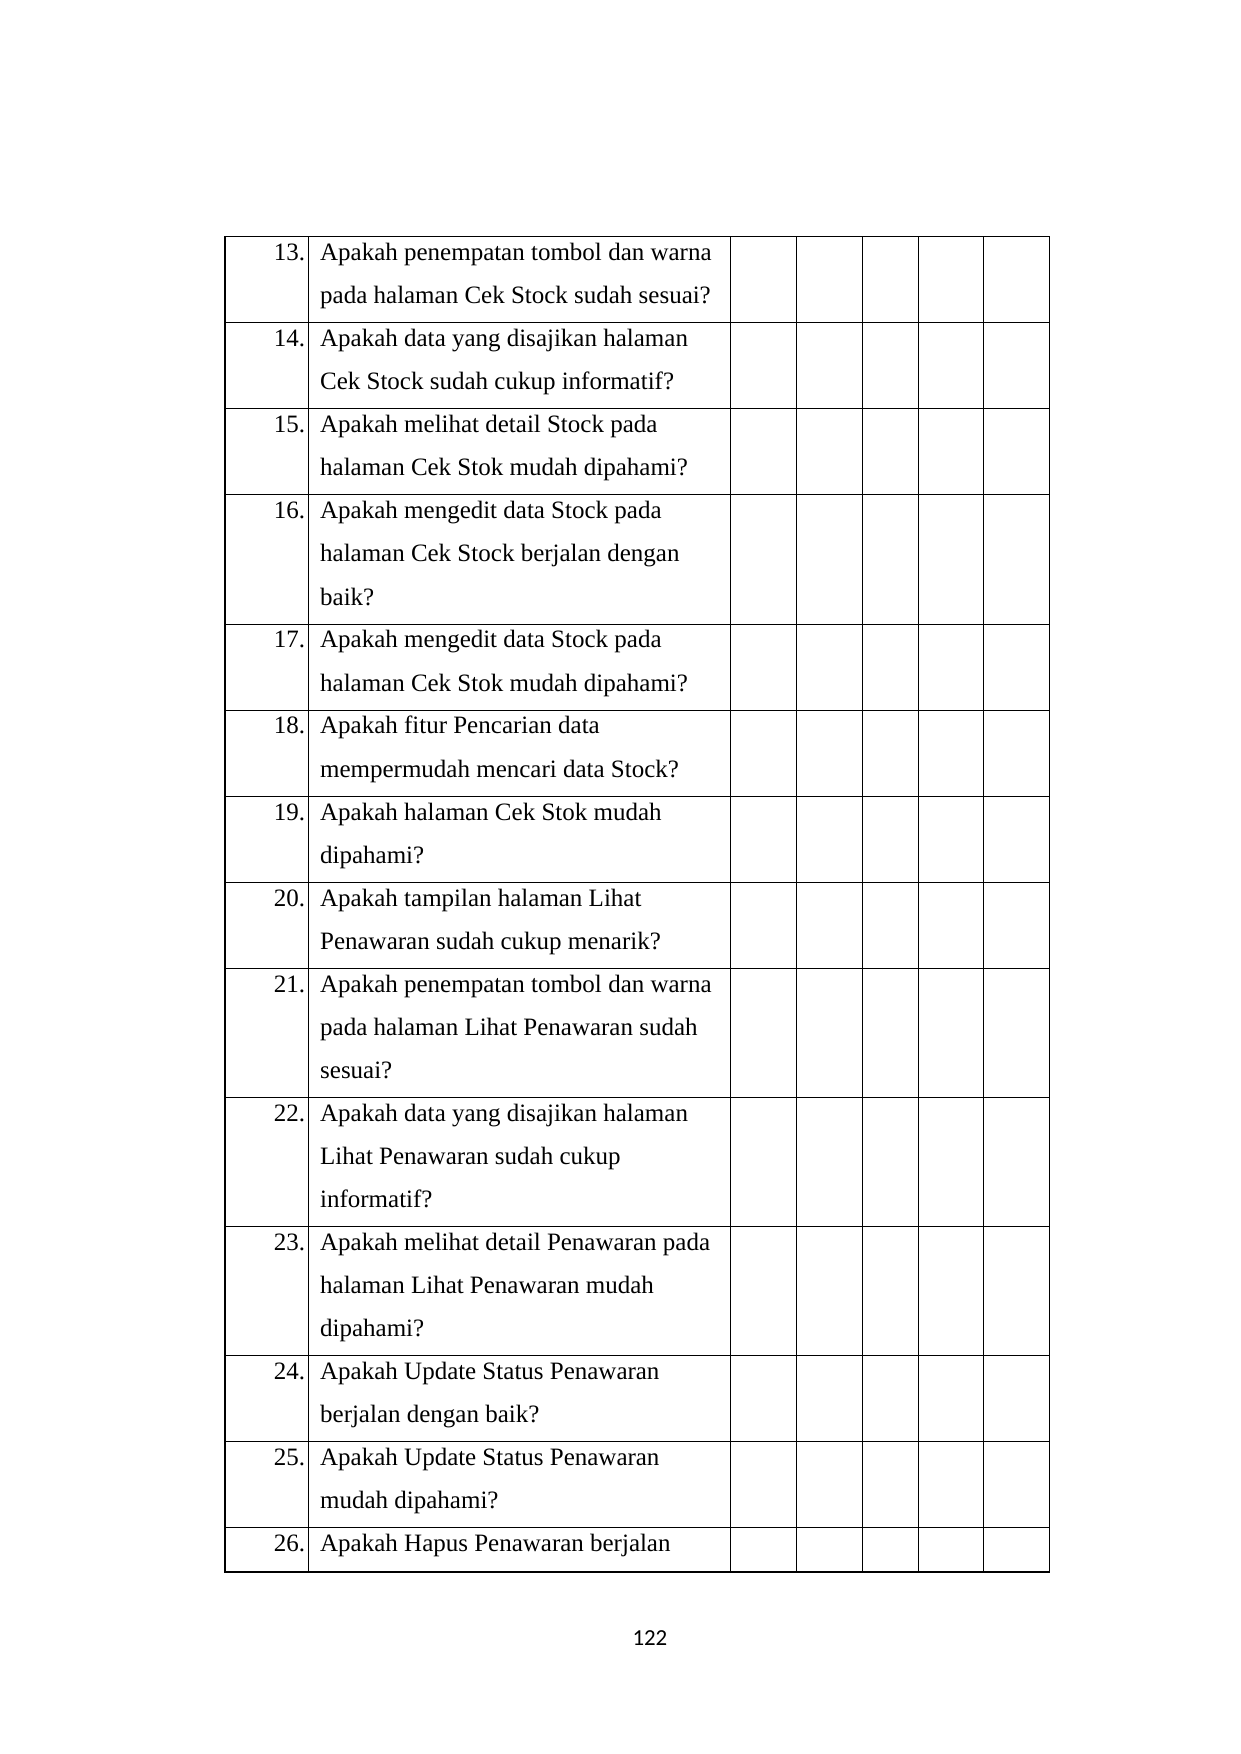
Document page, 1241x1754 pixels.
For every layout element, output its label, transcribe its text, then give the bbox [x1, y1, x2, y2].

table_cell [226, 409, 308, 494]
table_cell [863, 1356, 918, 1441]
table_cell [919, 1356, 983, 1441]
table_cell [731, 797, 796, 882]
table_cell [863, 1227, 918, 1355]
table_cell Apakah penempatan tombol dan warna pada halaman Lihat Penawaran sudah sesuai? [309, 969, 730, 1097]
table_cell [797, 409, 862, 494]
table_cell Apakah mengedit data Stock pada halaman Cek Stock berjalan dengan baik? [309, 495, 730, 623]
table_cell [863, 797, 918, 882]
table_cell [984, 883, 1049, 968]
table_cell [984, 1227, 1049, 1355]
table_cell [731, 625, 796, 709]
table_cell [797, 1356, 862, 1441]
table_cell [984, 711, 1049, 796]
table_cell Apakah tampilan halaman Lihat Penawaran sudah cukup menarik? [309, 883, 730, 968]
table_cell [797, 1442, 862, 1527]
table_cell [731, 1356, 796, 1441]
table_cell [797, 797, 862, 882]
table_cell [919, 1528, 983, 1571]
table_cell [919, 409, 983, 494]
table_cell [919, 323, 983, 408]
table_cell [731, 237, 796, 322]
table_cell [731, 323, 796, 408]
table_cell [797, 1098, 862, 1226]
table_cell [797, 625, 862, 709]
table_cell [797, 1227, 862, 1355]
table_cell [226, 237, 308, 322]
table_cell [919, 237, 983, 322]
table_cell [984, 969, 1049, 1097]
table_cell [919, 495, 983, 623]
table_cell [731, 883, 796, 968]
table_cell [984, 409, 1049, 494]
table_cell [984, 495, 1049, 623]
table_cell [226, 883, 308, 968]
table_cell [309, 1528, 730, 1571]
table_cell Apakah data yang disajikan halaman Cek Stock sudah cukup informatif? [309, 323, 730, 408]
table_cell [919, 797, 983, 882]
table_cell [797, 711, 862, 796]
table_cell [919, 883, 983, 968]
table_cell [919, 625, 983, 709]
table_cell [797, 969, 862, 1097]
table_cell [984, 1098, 1049, 1226]
table_cell [984, 1442, 1049, 1527]
table_cell [731, 1098, 796, 1226]
table_cell [226, 625, 308, 709]
table_cell [919, 711, 983, 796]
table_cell [863, 495, 918, 623]
table_cell Apakah mengedit data Stock pada halaman Cek Stok mudah dipahami? [309, 625, 730, 709]
table_cell Apakah halaman Cek Stok mudah dipahami? [309, 797, 730, 882]
table_cell [863, 1528, 918, 1571]
table_cell [863, 237, 918, 322]
table_cell [226, 969, 308, 1097]
table_cell Apakah Update Status Penawaran berjalan dengan baik? [309, 1356, 730, 1441]
table_cell [226, 1442, 308, 1527]
table_cell [984, 323, 1049, 408]
table_cell [797, 323, 862, 408]
table_cell Apakah penempatan tombol dan warna pada halaman Cek Stock sudah sesuai? [309, 237, 730, 322]
table_cell [797, 495, 862, 623]
table_cell [919, 1098, 983, 1226]
table_cell Apakah melihat detail Penawaran pada halaman Lihat Penawaran mudah dipahami? [309, 1227, 730, 1355]
table_cell [984, 625, 1049, 709]
table_cell [863, 1098, 918, 1226]
table_cell [863, 323, 918, 408]
table_cell Apakah Update Status Penawaran mudah dipahami? [309, 1442, 730, 1527]
table_cell [863, 883, 918, 968]
table_cell [919, 1227, 983, 1355]
table_cell [797, 237, 862, 322]
table_cell [863, 711, 918, 796]
table_cell [984, 1356, 1049, 1441]
table_cell [731, 1227, 796, 1355]
table_cell [226, 495, 308, 623]
table_cell [731, 409, 796, 494]
table_cell [226, 1356, 308, 1441]
table_cell [863, 625, 918, 709]
table_cell [731, 1528, 796, 1571]
table_cell [984, 1528, 1049, 1571]
table_cell [863, 409, 918, 494]
table_cell [226, 1098, 308, 1226]
table_cell [226, 323, 308, 408]
table_cell Apakah fitur Pencarian data mempermudah mencari data Stock? [309, 711, 730, 796]
table_cell [731, 969, 796, 1097]
table_cell [226, 797, 308, 882]
table_cell [863, 969, 918, 1097]
table_cell [984, 237, 1049, 322]
table_cell Apakah data yang disajikan halaman Lihat Penawaran sudah cukup informatif? [309, 1098, 730, 1226]
table_cell [919, 969, 983, 1097]
table_cell [731, 711, 796, 796]
table_cell [797, 883, 862, 968]
table_cell [226, 1528, 308, 1571]
table_cell [731, 1442, 796, 1527]
table_cell [919, 1442, 983, 1527]
table_cell Apakah melihat detail Stock pada halaman Cek Stok mudah dipahami? [309, 409, 730, 494]
table_cell [731, 495, 796, 623]
table_cell [226, 1227, 308, 1355]
table_cell [797, 1528, 862, 1571]
table_cell [226, 711, 308, 796]
table_cell [863, 1442, 918, 1527]
table_cell [984, 797, 1049, 882]
